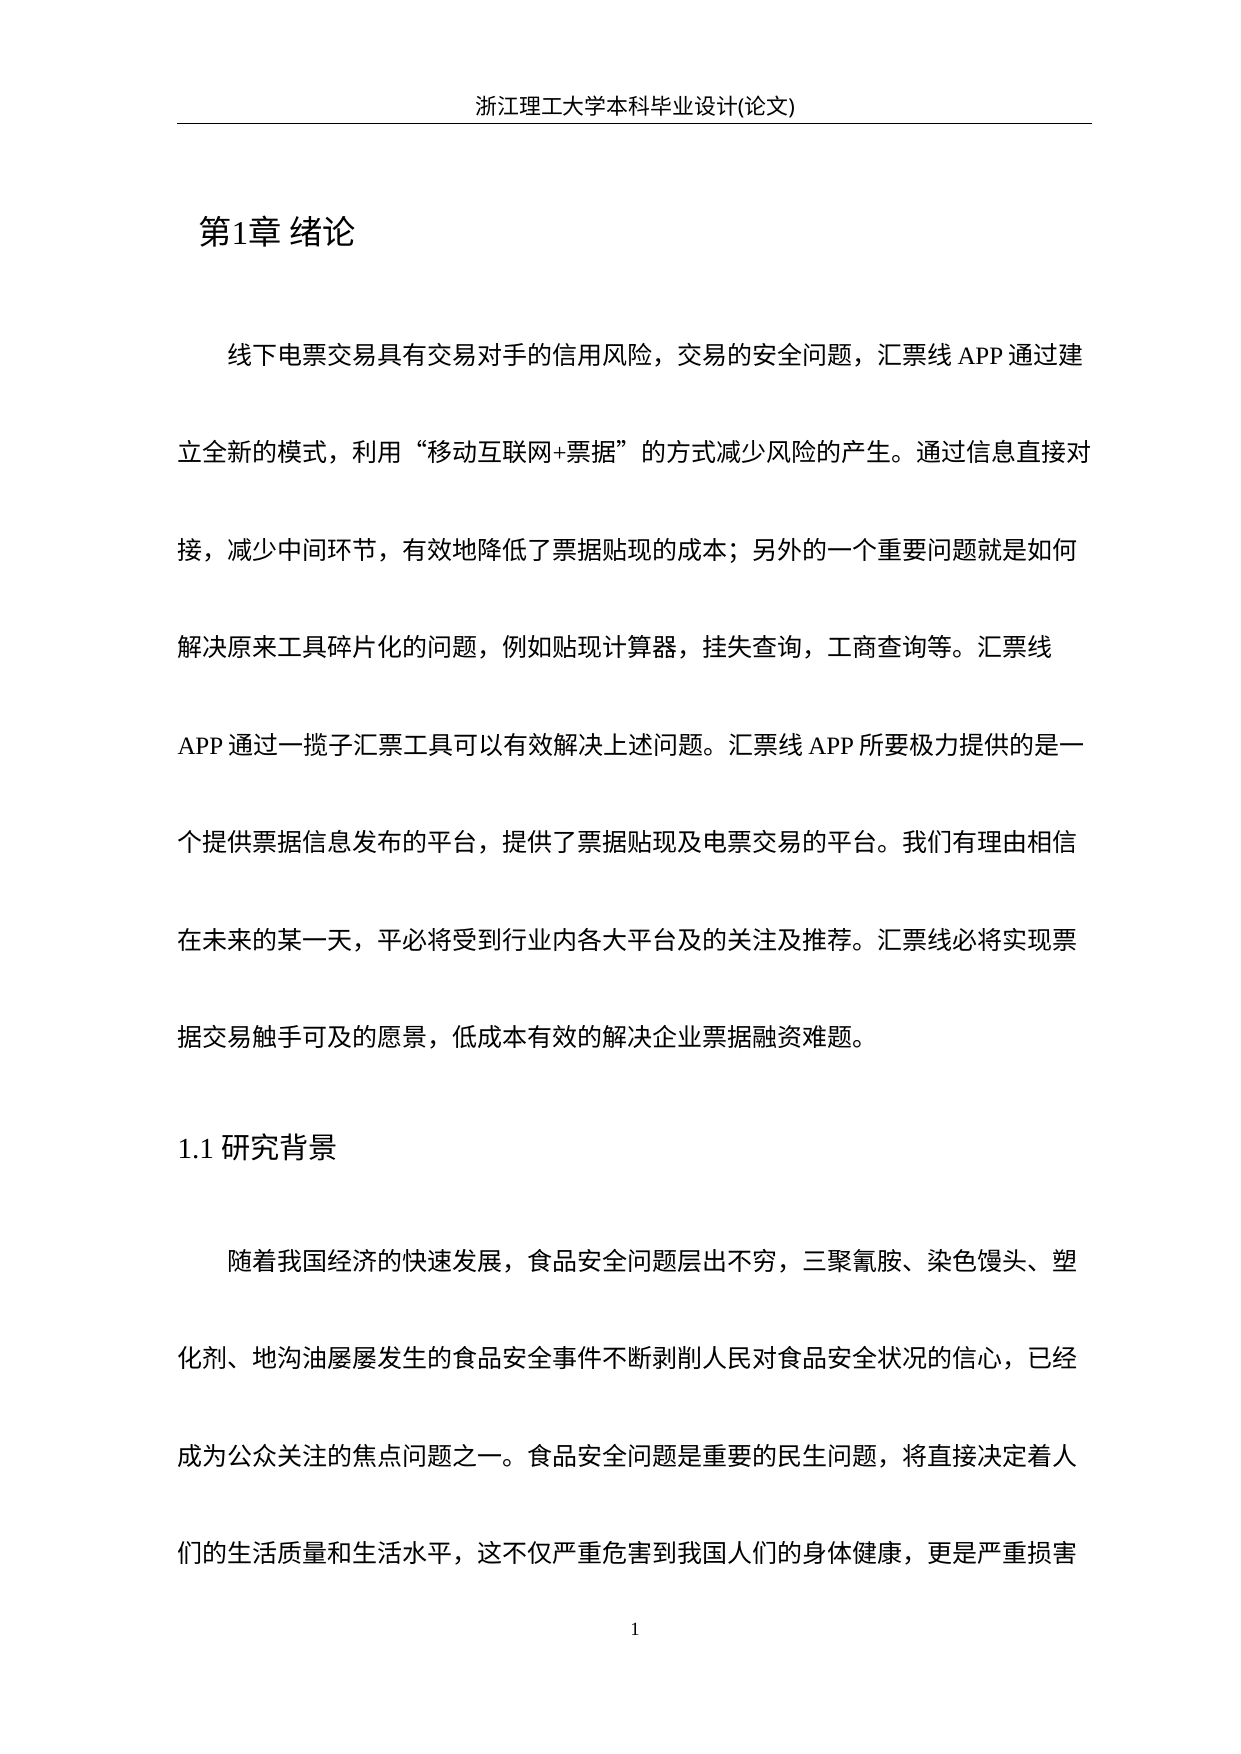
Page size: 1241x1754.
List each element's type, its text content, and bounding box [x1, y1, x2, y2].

text 线下电票交易具有交易对手的信用风险，交易的安全问题，汇票线APP通过建立全新的模式，利用“移动互联网+票据”的方式减少风险的产生。通过信息直接对接，减少中间环节，有效地降低了票据贴现的成本；另外的一个重要问题就是如何解决原来工具碎片化的问题，例如贴现计算器，挂失查询，工商查询等。汇票线APP通过一揽子汇票工具可以有效解决上述问题。汇票线APP所要极力提供的是一个提供票据信息发布的平台，提供了票据贴现及电票交易的平台。我们有理由相信在未来的某一天，平必将受到行业内各大平台及的关注及推荐。汇票线必将实现票据交易触手可及的愿景，低成本有效的解决企业票据融资难题。 [177, 321, 1092, 1068]
subtitle 研究背景 [177, 1113, 1092, 1178]
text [177, 1227, 1092, 1584]
list 绪论 [177, 197, 1092, 262]
